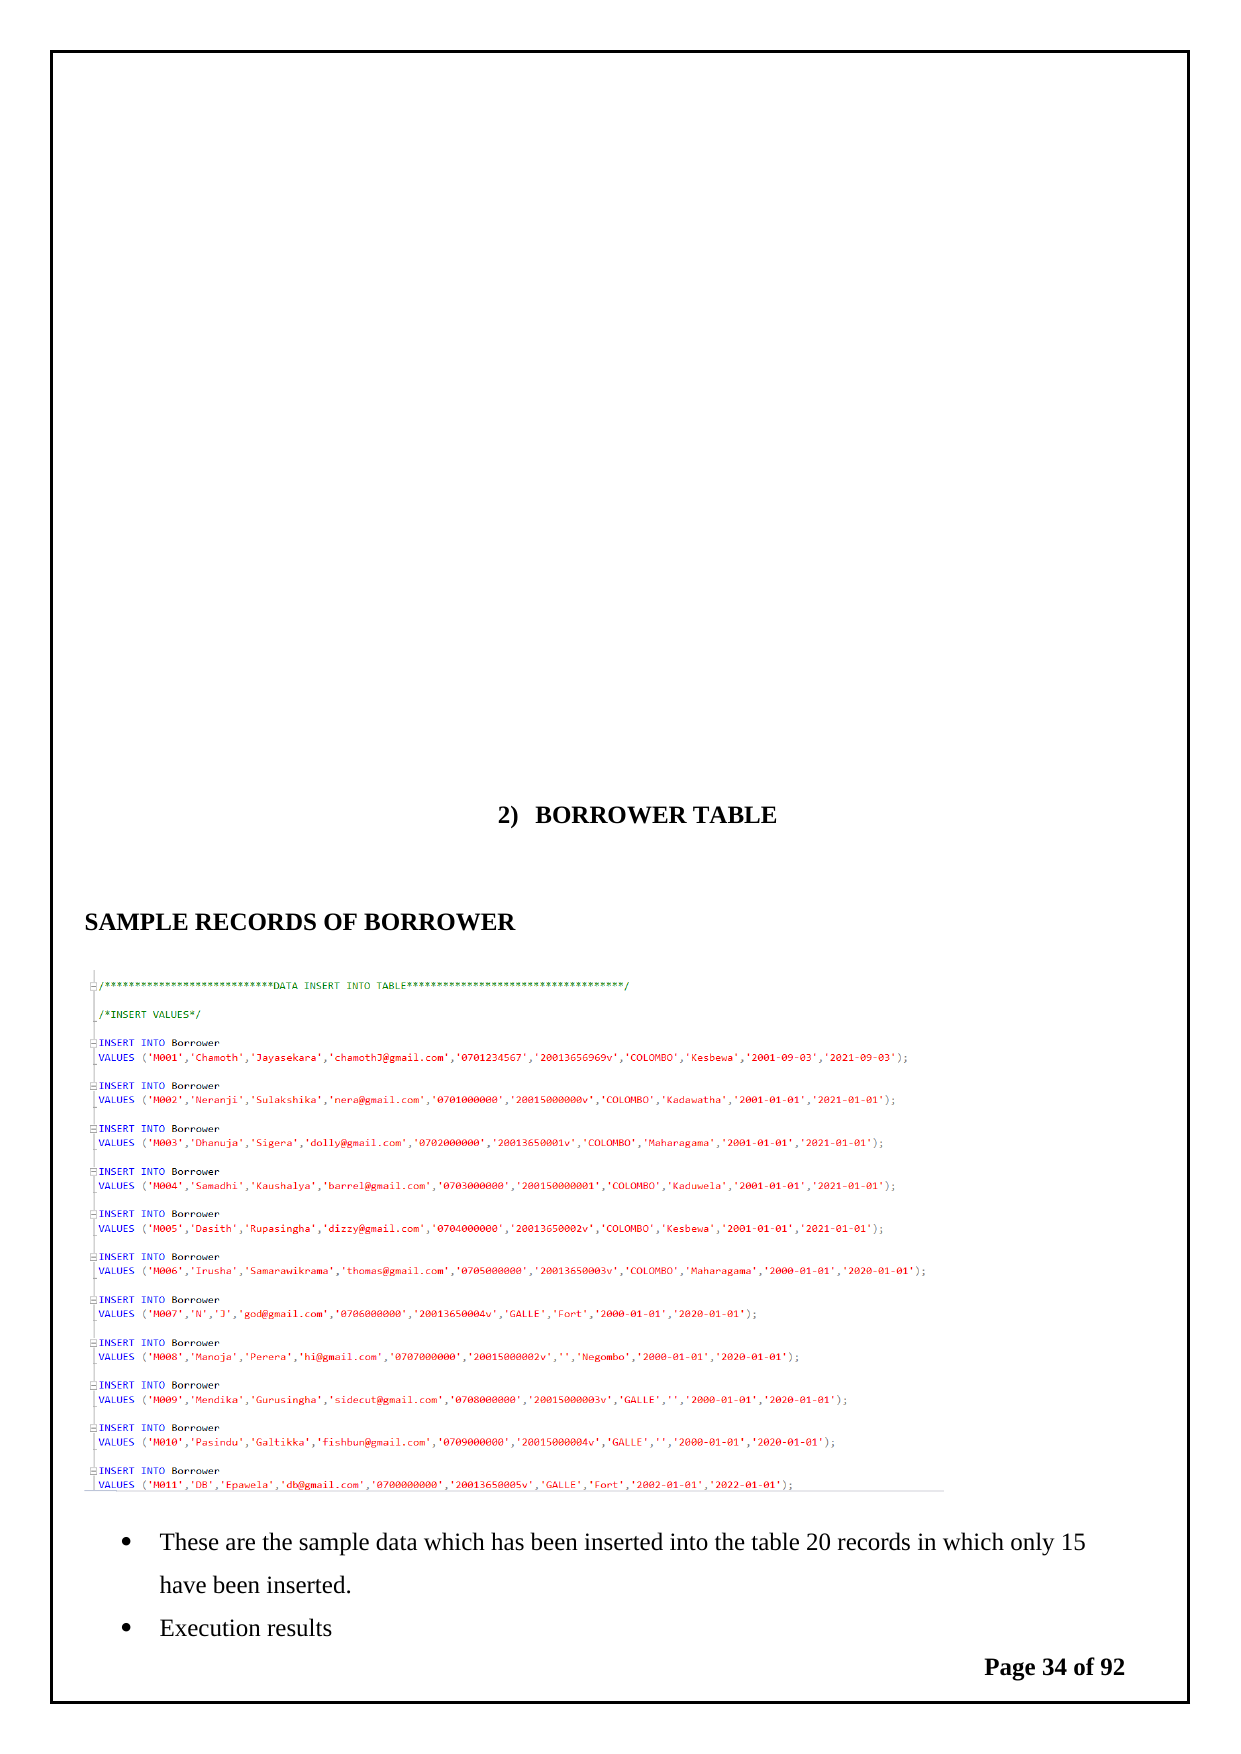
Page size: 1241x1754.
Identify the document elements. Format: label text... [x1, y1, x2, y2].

text SAMPLE RECORDS OF BORROWER [84, 907, 1125, 936]
list BORROWER TABLE [150, 800, 1125, 828]
list These are the sample data which has been inserted into the table 20 records in which only 15 have been inserted. [122, 1527, 1125, 1599]
list Execution results [122, 1613, 1125, 1642]
picture [84, 970, 944, 1492]
